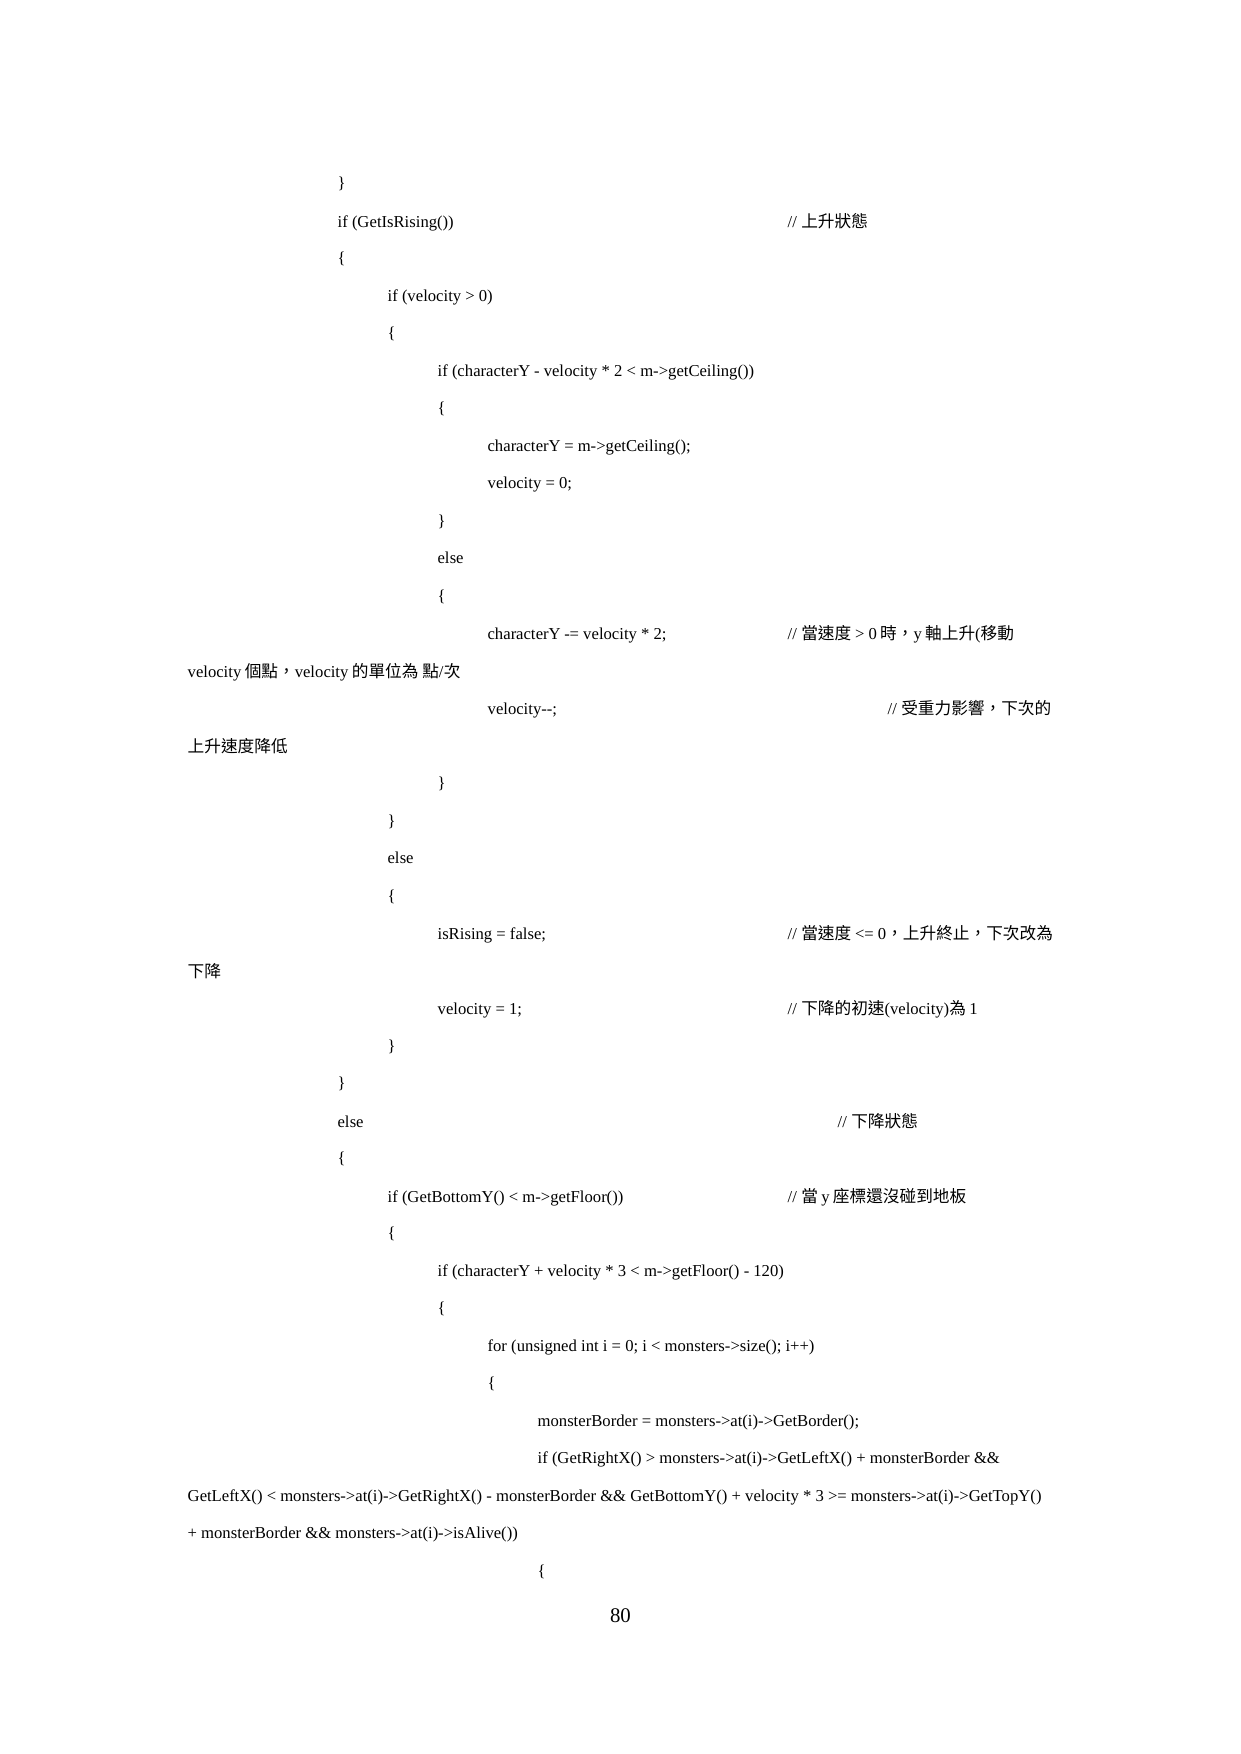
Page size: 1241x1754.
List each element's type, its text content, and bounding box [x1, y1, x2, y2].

text if (GetIsRising()) // 上升狀態 [187, 201, 1053, 239]
text if (velocity > 0) [187, 276, 1053, 314]
text { [187, 1139, 1053, 1176]
text if (GetBottomY() < m->getFloor()) // 當y座標還沒碰到地板 [187, 1176, 1053, 1214]
text velocity--; // 受重力影響，下次的上升速度降低 [187, 689, 1053, 764]
text velocity = 0; [187, 464, 1053, 501]
text } [187, 801, 1053, 839]
text velocity = 1; // 下降的初速(velocity)為1 [187, 989, 1053, 1026]
text } [187, 1064, 1053, 1101]
text { [187, 1289, 1053, 1326]
text if (characterY - velocity * 2 < m->getCeiling()) [187, 351, 1053, 389]
text } [187, 501, 1053, 539]
text { [187, 239, 1053, 276]
text { [187, 1214, 1053, 1251]
text if (GetRightX() > monsters->at(i)->GetLeftX() + monsterBorder && GetLeftX() < monsters->at(i)->GetRightX() - monsterBorder && GetBottomY() + velocity * 3 >= monsters->at(i)->GetTopY() + monsterBorder && monsters->at(i)->isAlive()) [187, 1439, 1053, 1551]
text { [187, 876, 1053, 914]
text } [187, 164, 1053, 201]
text monsterBorder = monsters->at(i)->GetBorder(); [187, 1401, 1053, 1439]
text else [187, 839, 1053, 876]
text else // 下降狀態 [187, 1101, 1053, 1139]
text { [187, 1551, 1053, 1589]
text isRising = false; // 當速度 <= 0，上升終止，下次改為下降 [187, 914, 1053, 989]
text { [187, 1364, 1053, 1401]
text characterY = m->getCeiling(); [187, 426, 1053, 464]
text { [187, 314, 1053, 351]
text for (unsigned int i = 0; i < monsters->size(); i++) [187, 1326, 1053, 1364]
text } [187, 1026, 1053, 1064]
text { [187, 389, 1053, 426]
text { [187, 576, 1053, 614]
text if (characterY + velocity * 3 < m->getFloor() - 120) [187, 1251, 1053, 1289]
text characterY -= velocity * 2; // 當速度 > 0時，y軸上升(移動velocity個點，velocity的單位為 點/次 [187, 614, 1053, 689]
text } [187, 764, 1053, 801]
text else [187, 539, 1053, 576]
